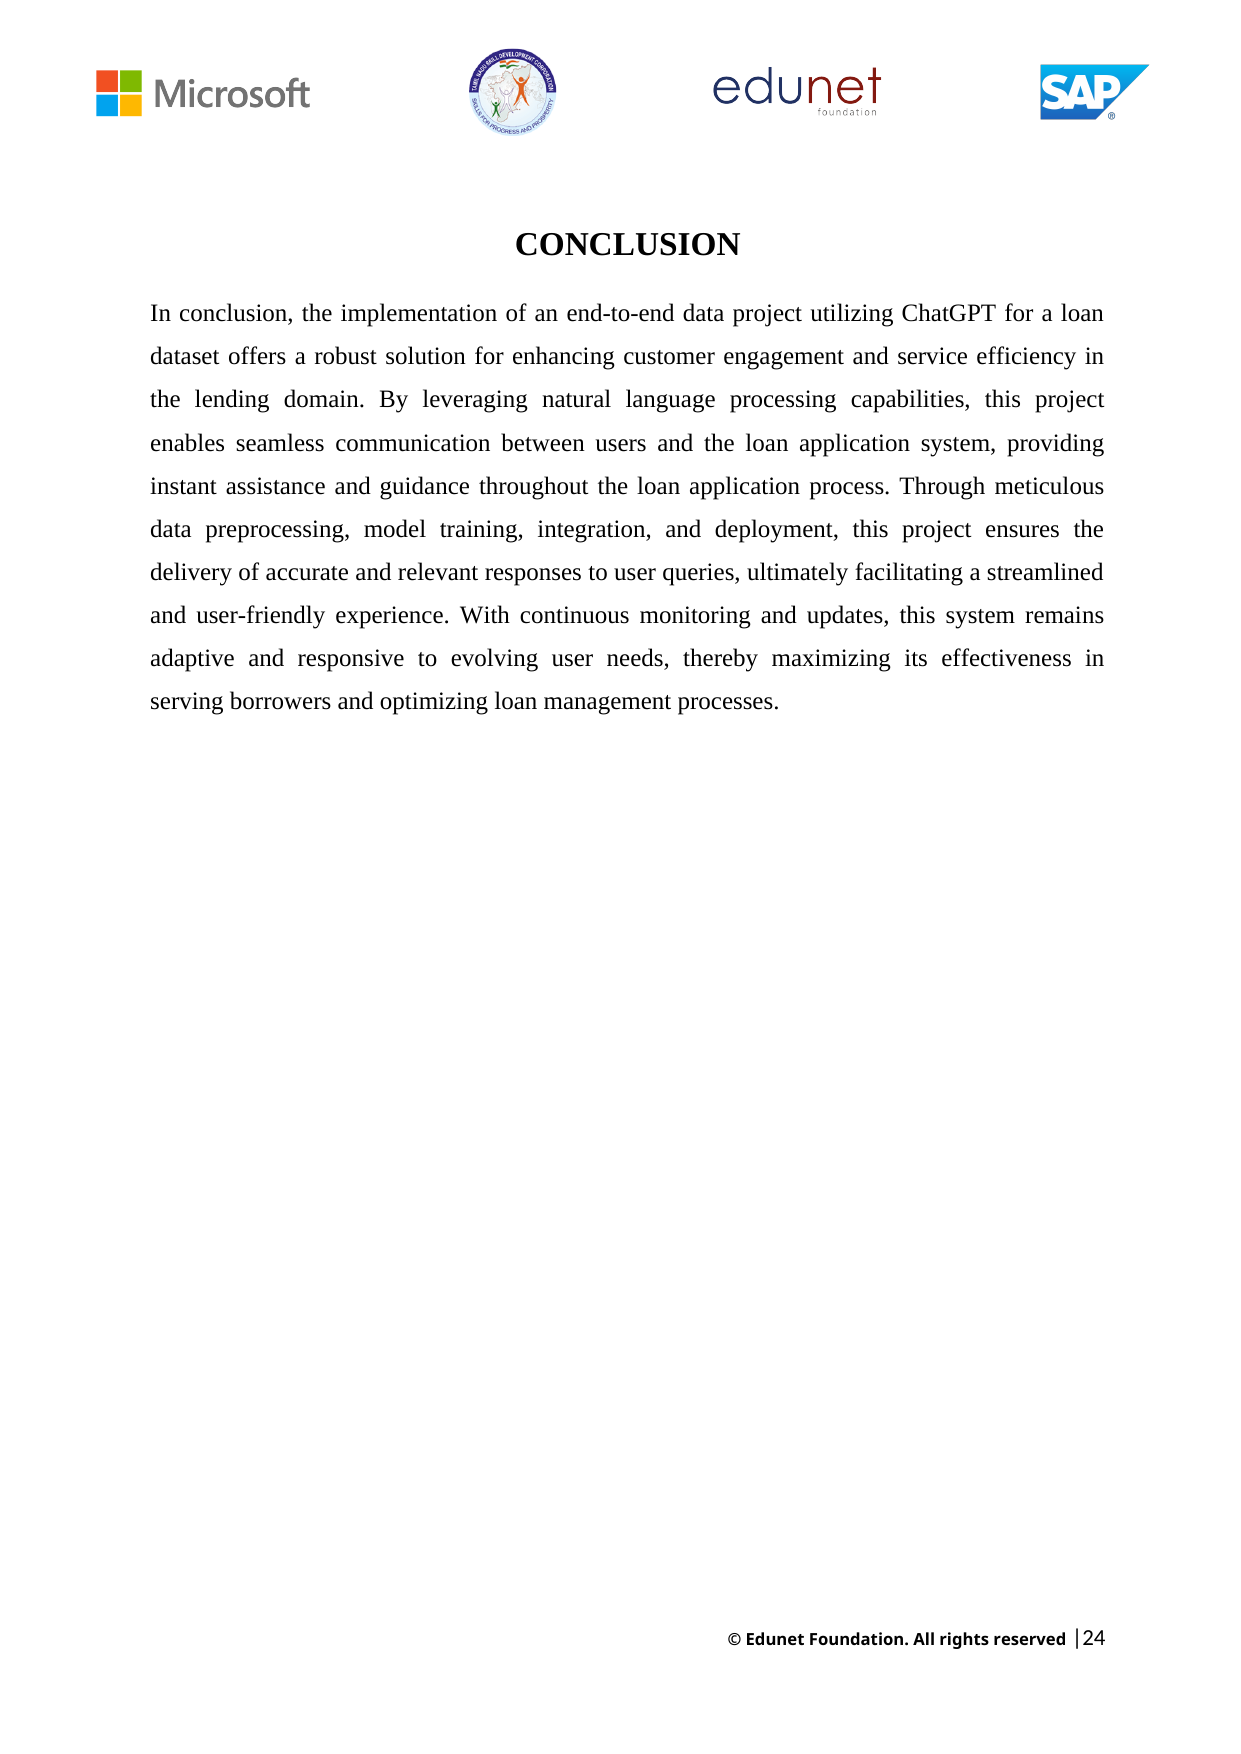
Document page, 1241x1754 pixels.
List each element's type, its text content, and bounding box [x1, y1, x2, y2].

text CONCLUSION [150, 224, 1105, 262]
text In conclusion, the implementation of an end-to-end data project utilizing ChatGPT for a loan dataset offers a robust solution for enhancing customer engagement and service efficiency in the lending domain. By leveraging natural language processing capabilities, this project enables seamless communication between users and the loan application system, providing instant assistance and guidance throughout the loan application process. Through meticulous data preprocessing, model training, integration, and deployment, this project ensures the delivery of accurate and relevant responses to user queries, ultimately facilitating a streamlined and user-friendly experience. With continuous monitoring and updates, this system remains adaptive and responsive to evolving user needs, thereby maximizing its effectiveness in serving borrowers and optimizing loan management processes. [150, 298, 1105, 715]
picture [1039, 63, 1151, 121]
picture [466, 45, 558, 137]
picture [91, 65, 316, 121]
picture [706, 60, 889, 122]
